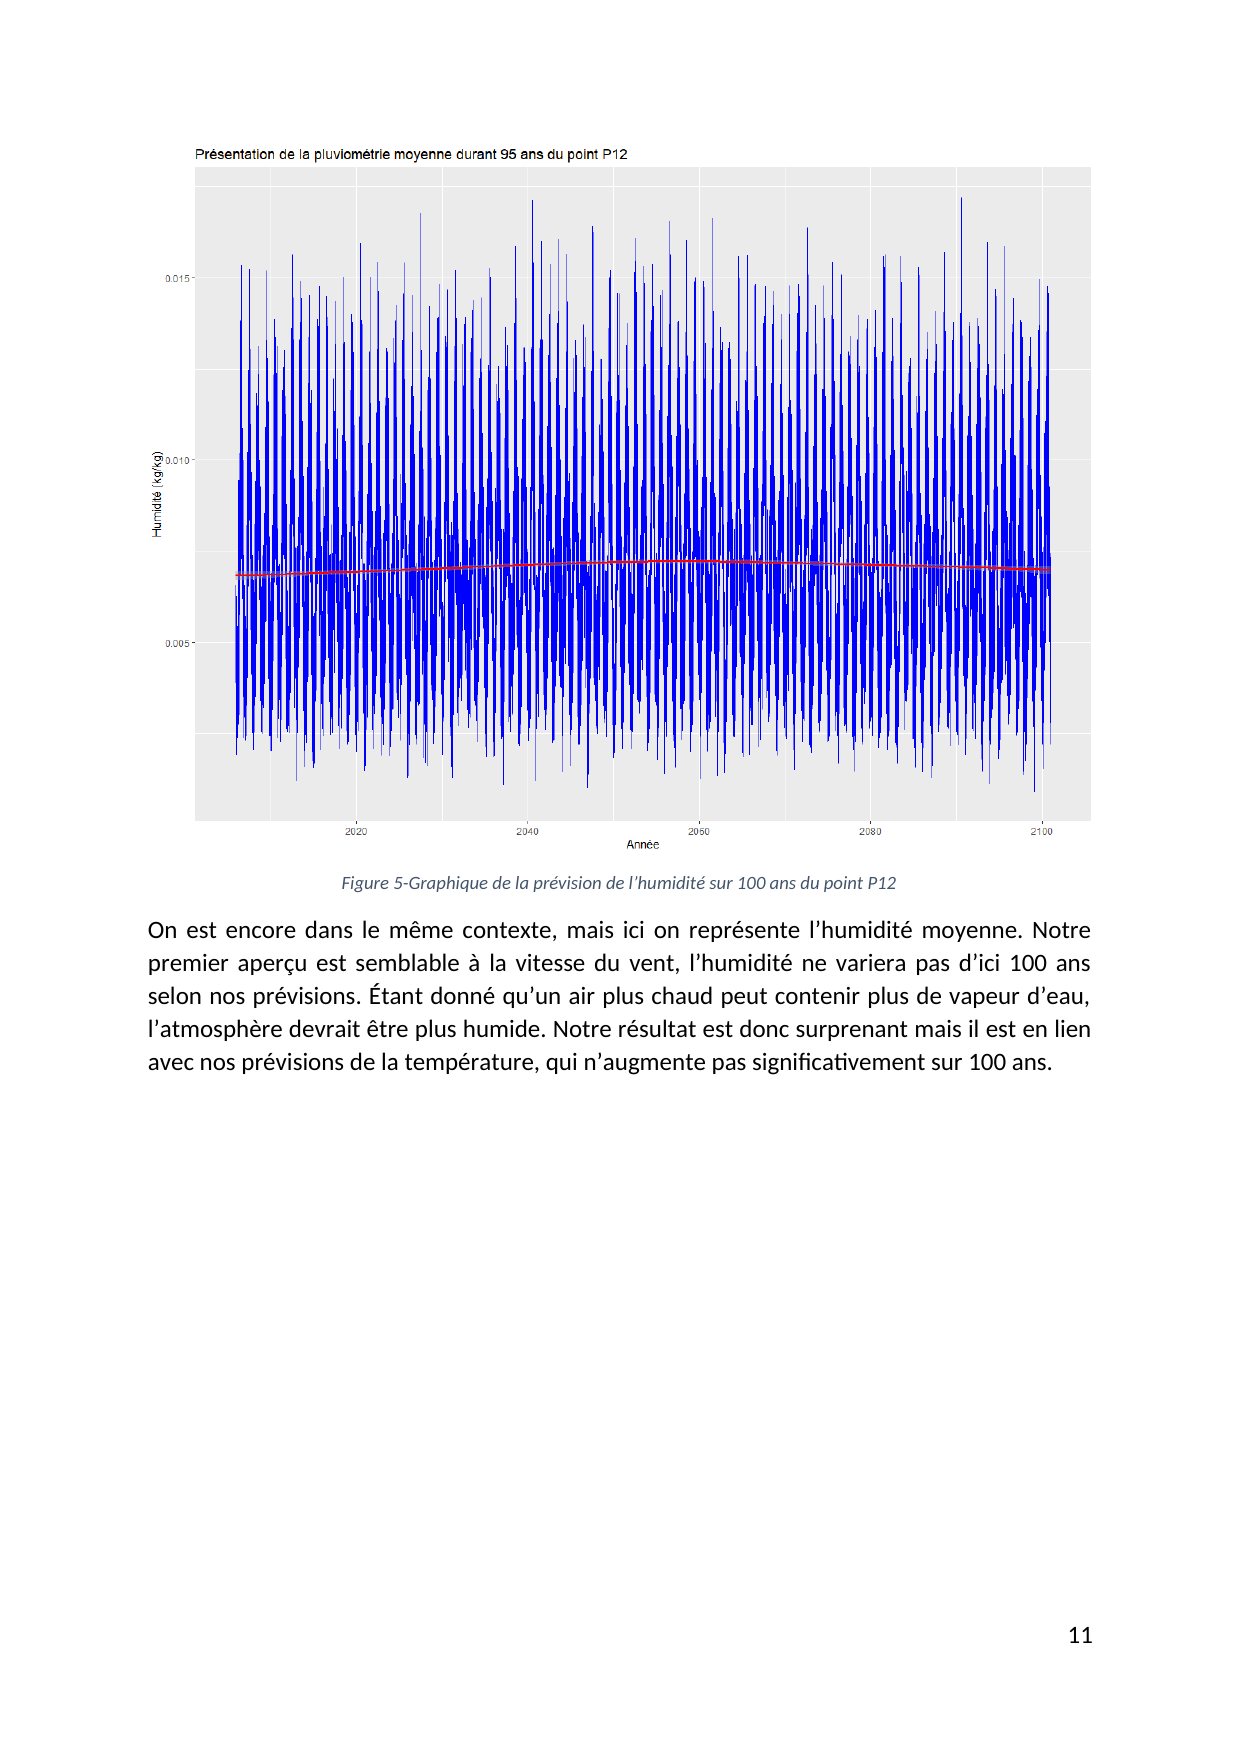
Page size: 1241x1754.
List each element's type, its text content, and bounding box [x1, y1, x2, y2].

text On est encore dans le même contexte, mais ici on représente l’humidité moyenne. Notre premier aperçu est semblable à la vitesse du vent, l’humidité ne variera pas d’ici 100 ans selon nos prévisions. Étant donné qu’un air plus chaud peut contenir plus de vapeur d’eau, l’atmosphère devrait être plus humide. Notre résultat est donc surprenant mais il est en lien avec nos prévisions de la température, qui n’augmente pas significativement sur 100 ans. [148, 914, 1093, 1077]
picture [147, 147, 1093, 852]
text Figure 5-Graphique de la prévision de l’humidité sur 100 ans du point P12 [148, 871, 1093, 894]
